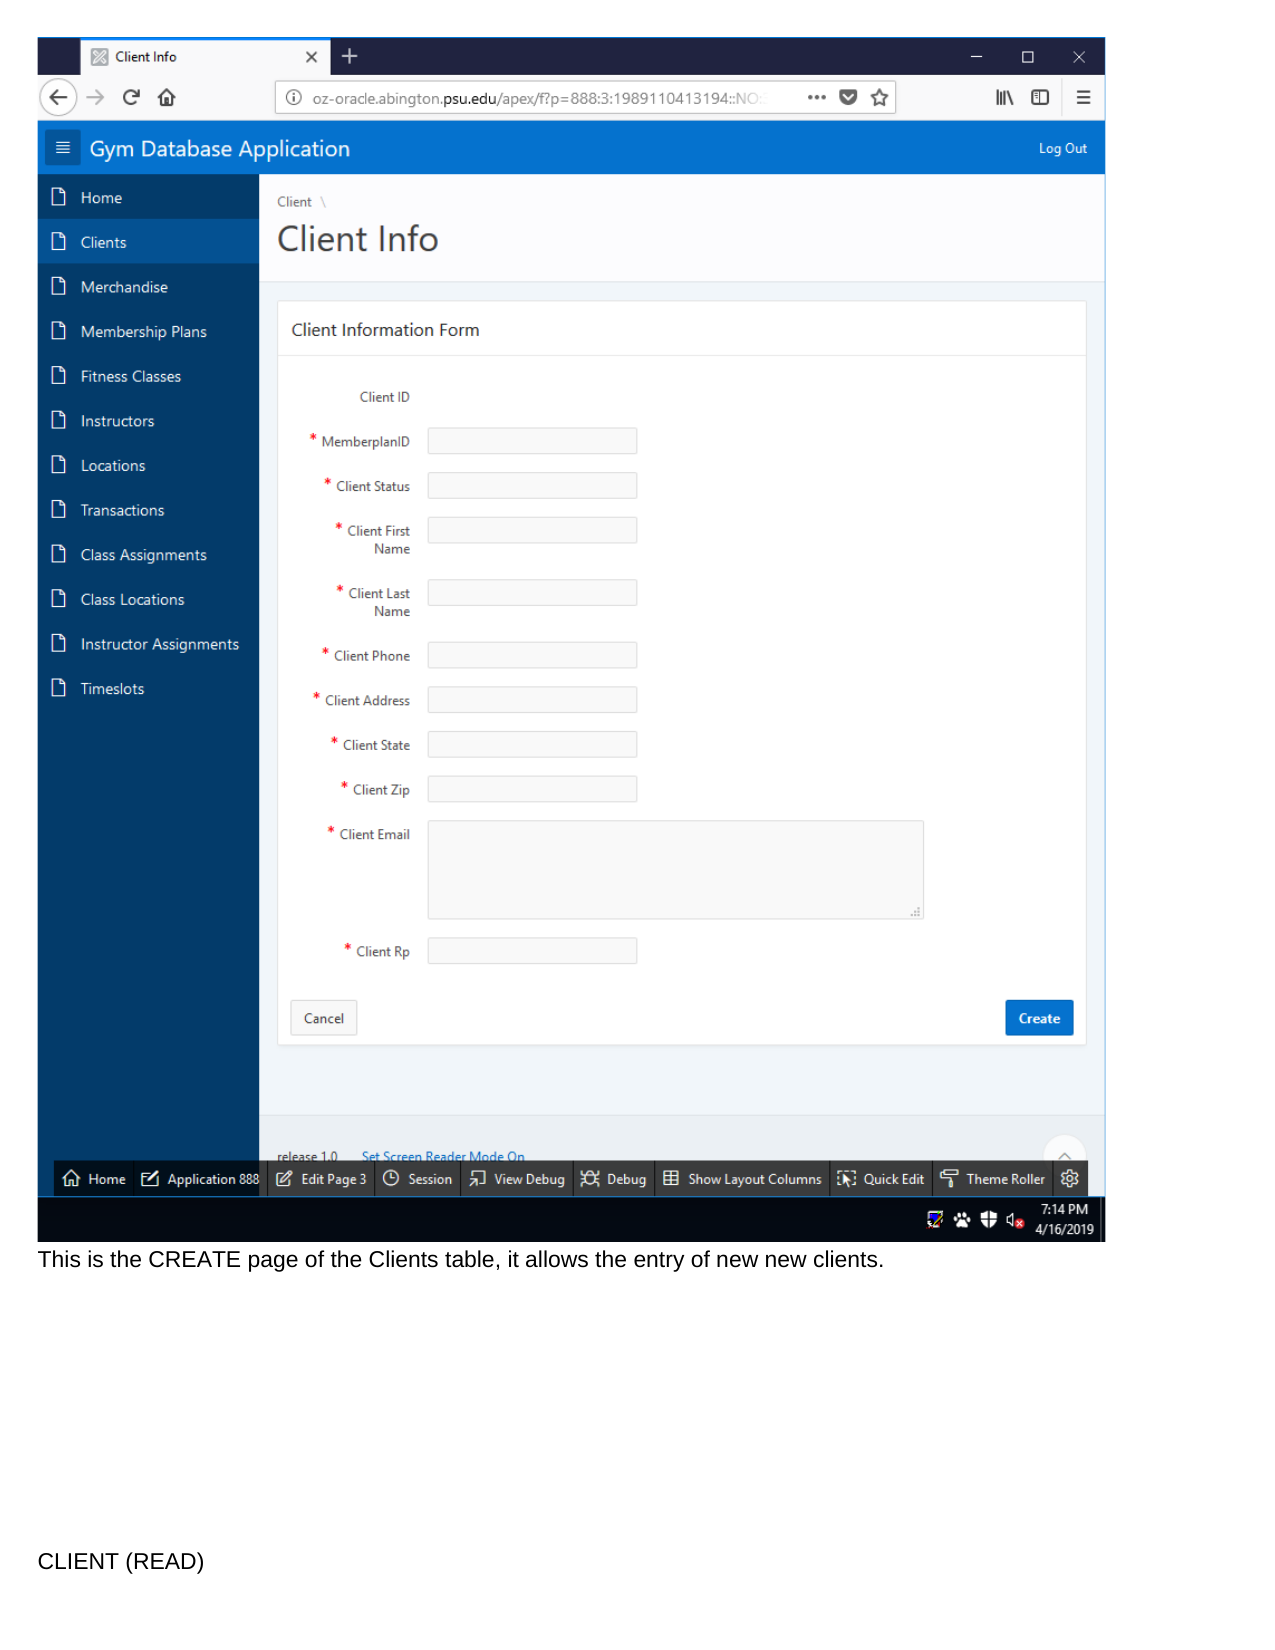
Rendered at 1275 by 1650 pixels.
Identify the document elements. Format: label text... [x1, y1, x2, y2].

text This is the CREATE page of the Clients table, it allows the entry of new new clients. [37, 1246, 1237, 1272]
text CLIENT (READ) [37, 1548, 1237, 1574]
picture [37, 37, 1106, 1242]
